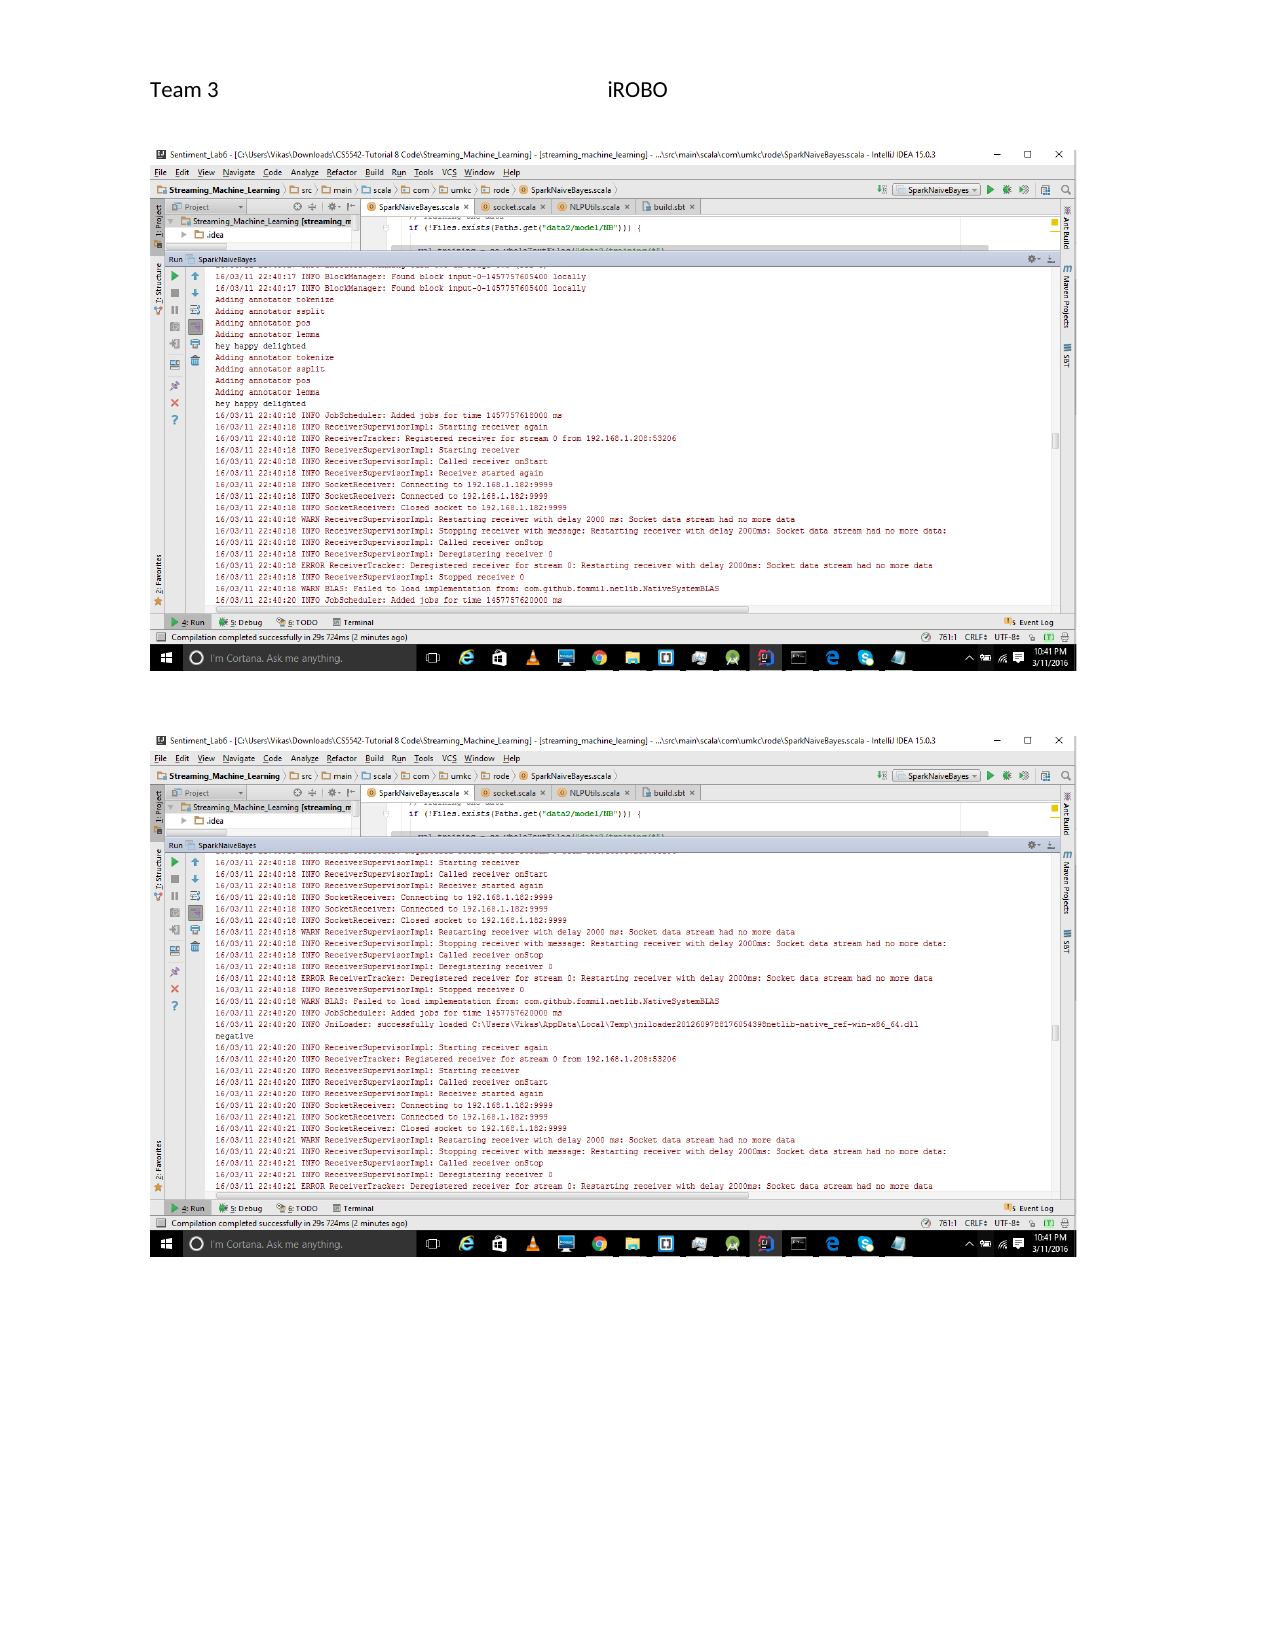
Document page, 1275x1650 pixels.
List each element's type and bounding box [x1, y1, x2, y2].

picture [150, 736, 1077, 1257]
picture [150, 150, 1077, 671]
